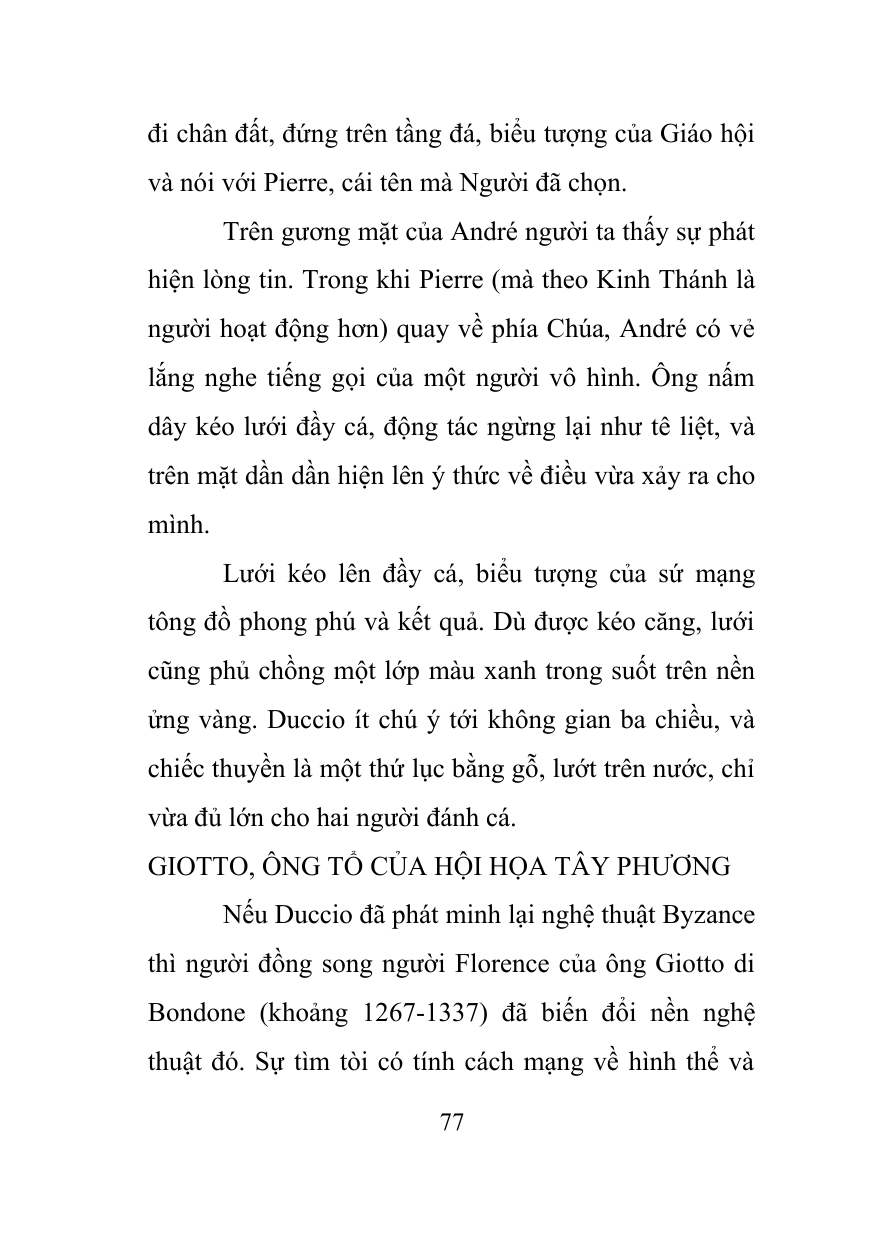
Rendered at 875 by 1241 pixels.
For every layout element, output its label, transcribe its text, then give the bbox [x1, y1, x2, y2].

text Lưới kéo lên đầy cá, biểu tượng của sứ mạng tông đồ phong phú và kết quả. Dù được kéo căng, lưới cũng phủ chồng một lớp màu xanh trong suốt trên nền ửng vàng. Duccio ít chú ý tới không gian ba chiều, và chiếc thuyền là một thứ lục bằng gỗ, lướt trên nước, chỉ vừa đủ lớn cho hai người đánh cá. [148, 558, 756, 832]
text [148, 118, 756, 197]
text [148, 900, 756, 1076]
text Trên gương mặt của André người ta thấy sự phát hiện lòng tin. Trong khi Pierre (mà theo Kinh Thánh là người hoạt động hơn) quay về phía Chúa, André có vẻ lắng nghe tiếng gọi của một người vô hình. Ông nấm dây kéo lưới đầy cá, động tác ngừng lại như tê liệt, và trên mặt dần dần hiện lên ý thức về điều vừa xảy ra cho mình. [148, 216, 756, 539]
text GIOTTO, ÔNG TỔ CỦA HỘI HỌA TÂY PHƯƠNG [148, 851, 756, 881]
